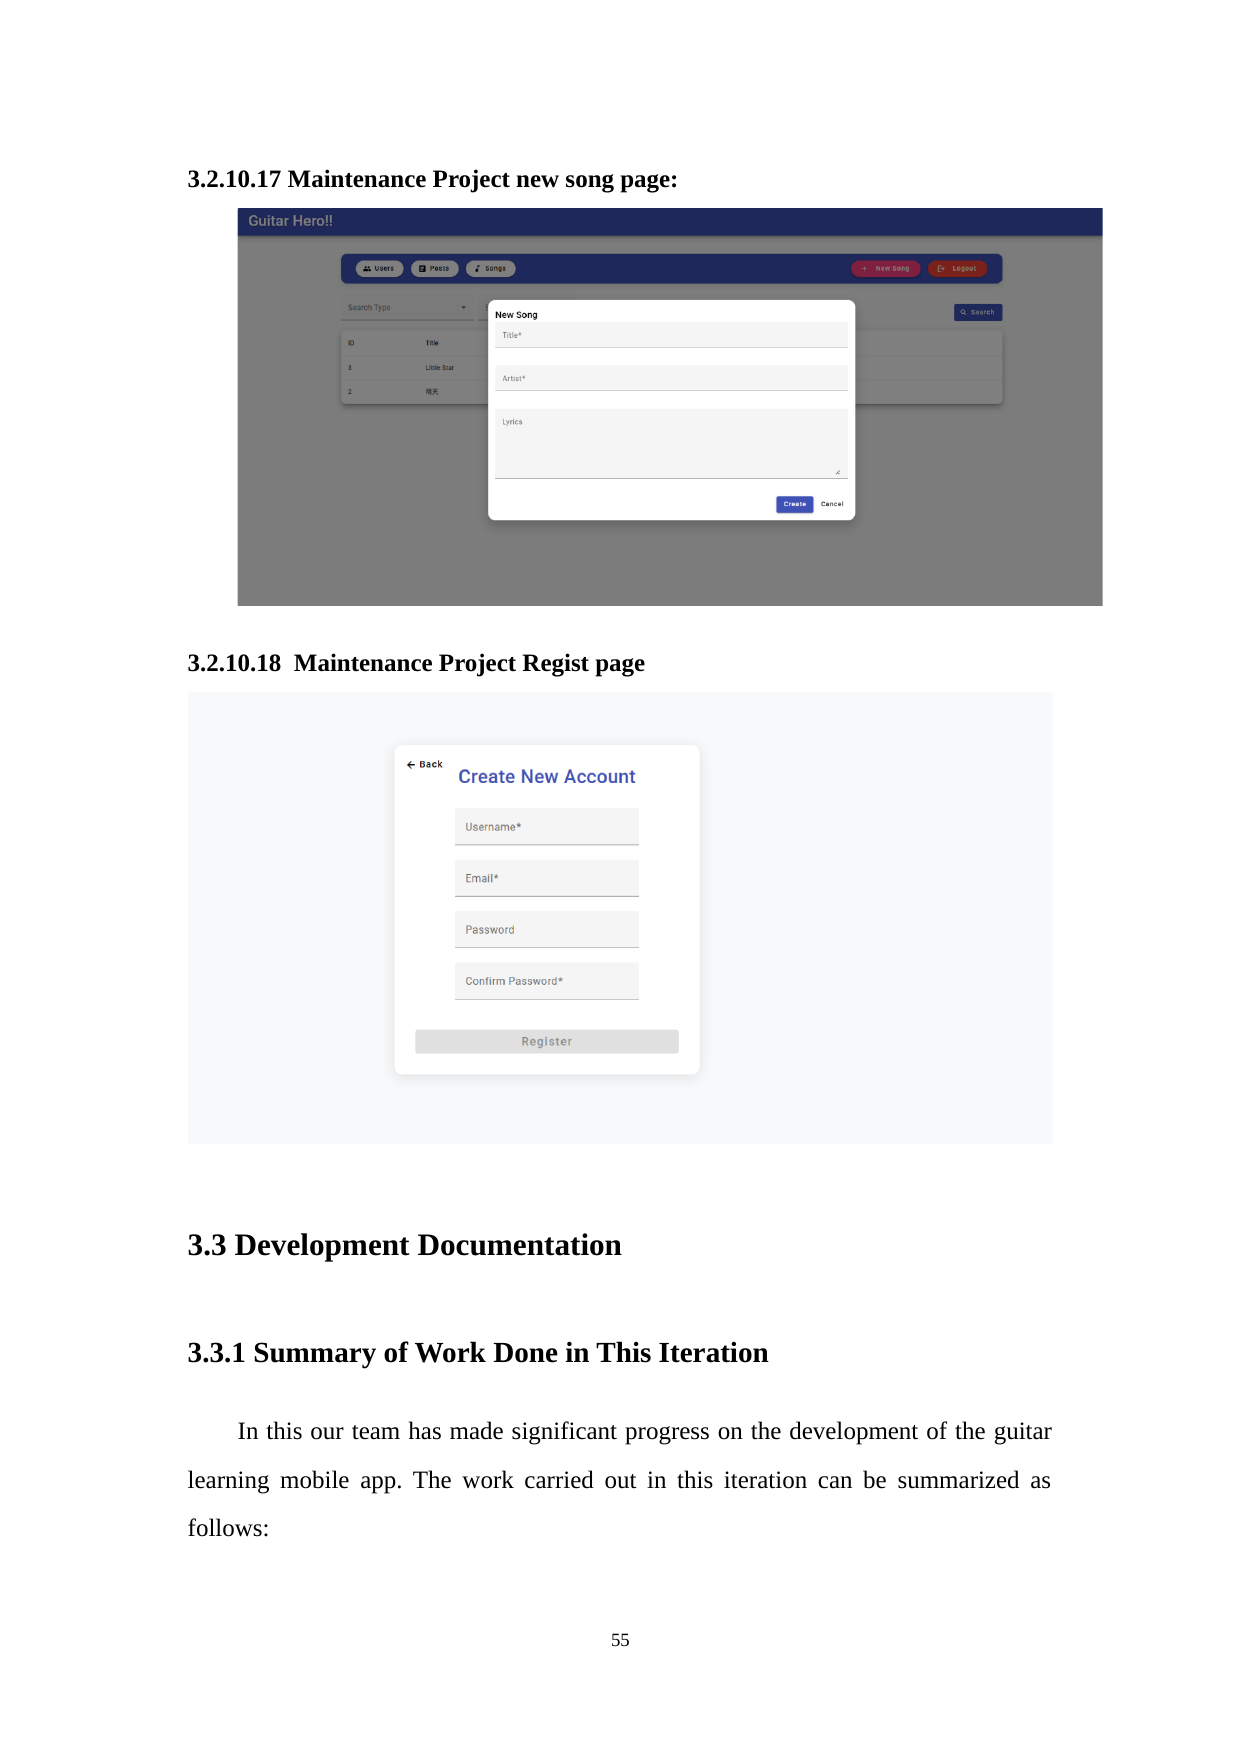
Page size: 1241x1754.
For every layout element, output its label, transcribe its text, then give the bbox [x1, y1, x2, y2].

subtitle 3.3 Development Documentation [187, 1212, 1053, 1277]
subtitle 3.3.1 Summary of Work Done in This Iteration [187, 1320, 1053, 1385]
subtitle 3.2.10.17 Maintenance Project new song page: [187, 162, 1053, 194]
picture [187, 692, 1053, 1144]
picture [237, 208, 1103, 606]
text In this our team has made significant progress on the development of the guitar learning mobile app. The work carried out in this iteration can be summarized as follows: [187, 1414, 1053, 1544]
subtitle 3.2.10.18 Maintenance Project Regist page [187, 646, 1053, 678]
